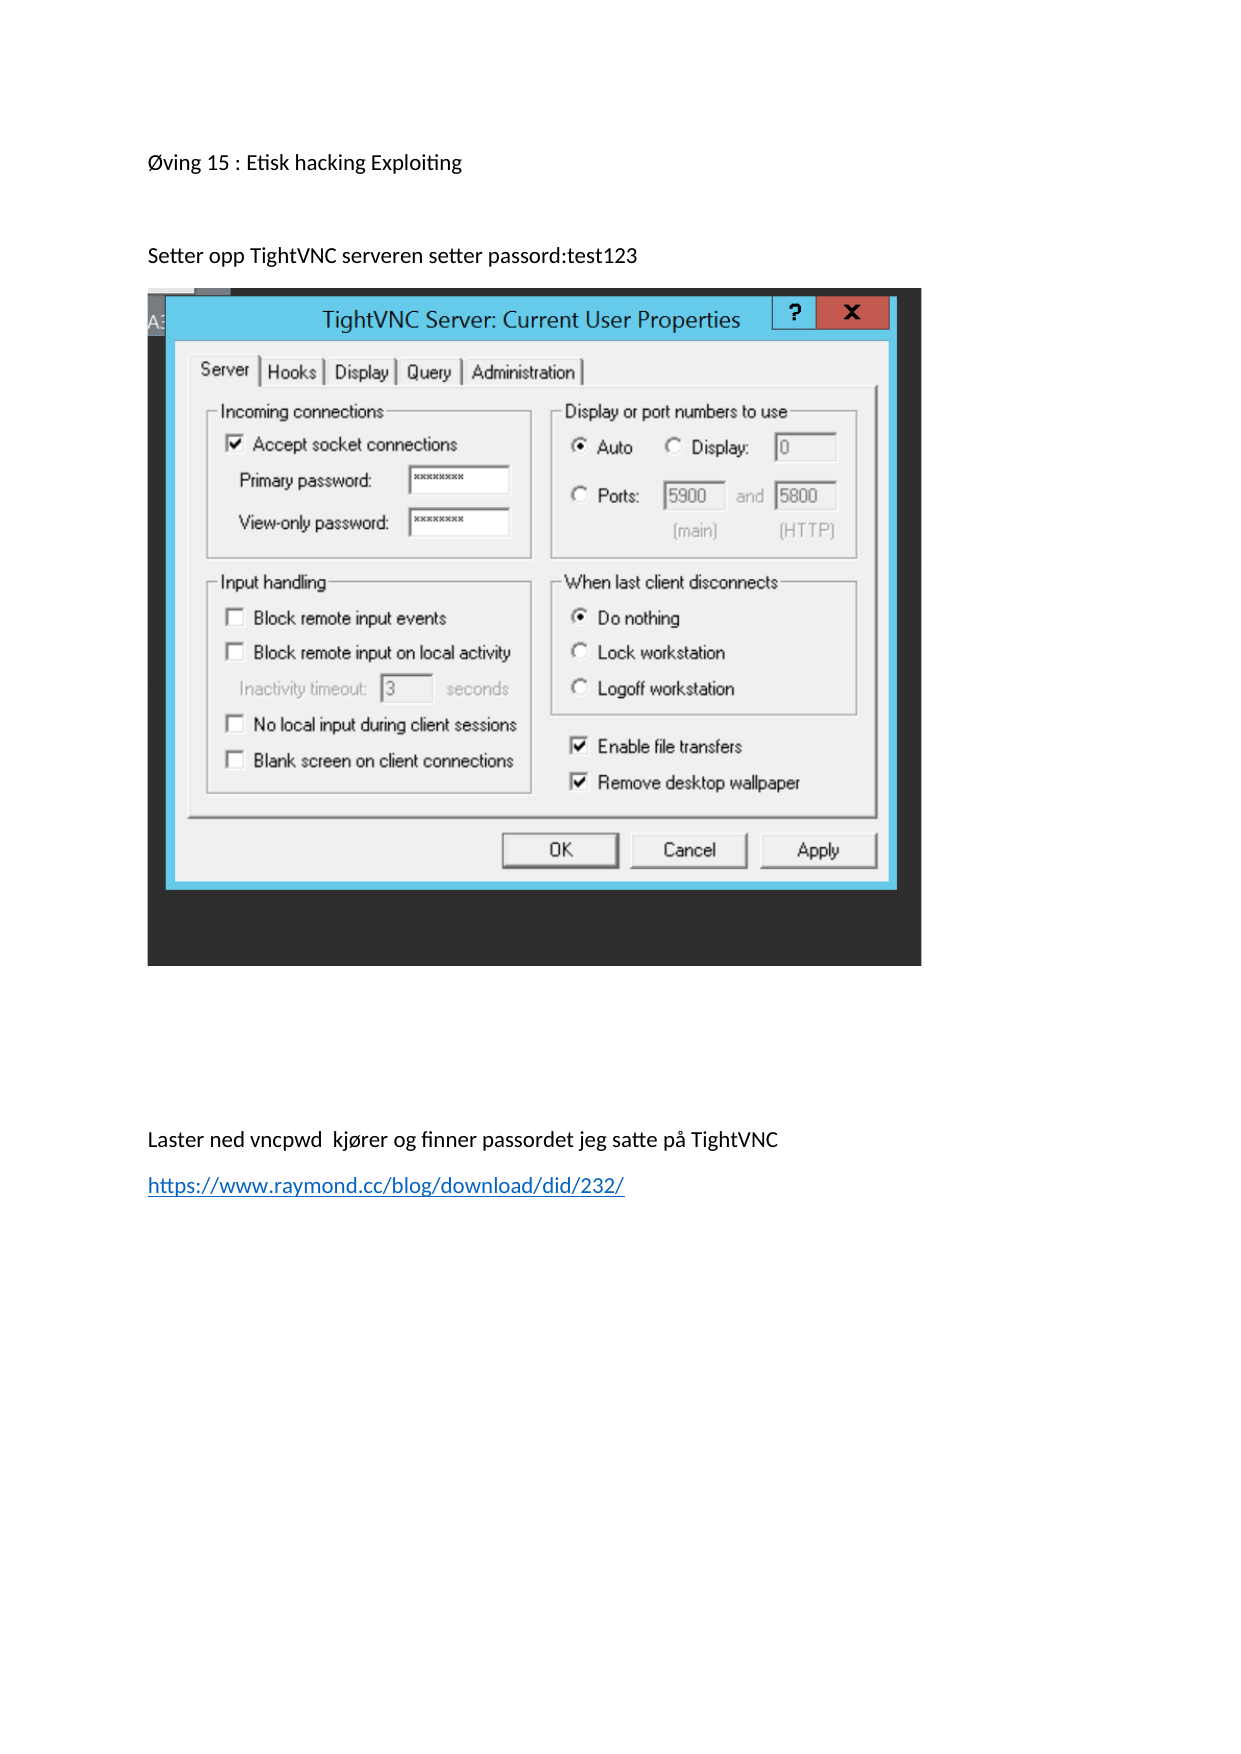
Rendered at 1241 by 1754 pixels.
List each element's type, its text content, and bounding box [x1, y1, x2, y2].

text Setter opp TightVNC serveren setter passord:test123 [148, 241, 1093, 269]
text https://www.raymond.cc/blog/download/did/232/ [148, 1172, 1093, 1200]
text Øving 15 : Etisk hacking Exploiting [148, 148, 1093, 176]
text Laster ned vncpwd kjører og finner passordet jeg satte på TightVNC [148, 1125, 1093, 1153]
